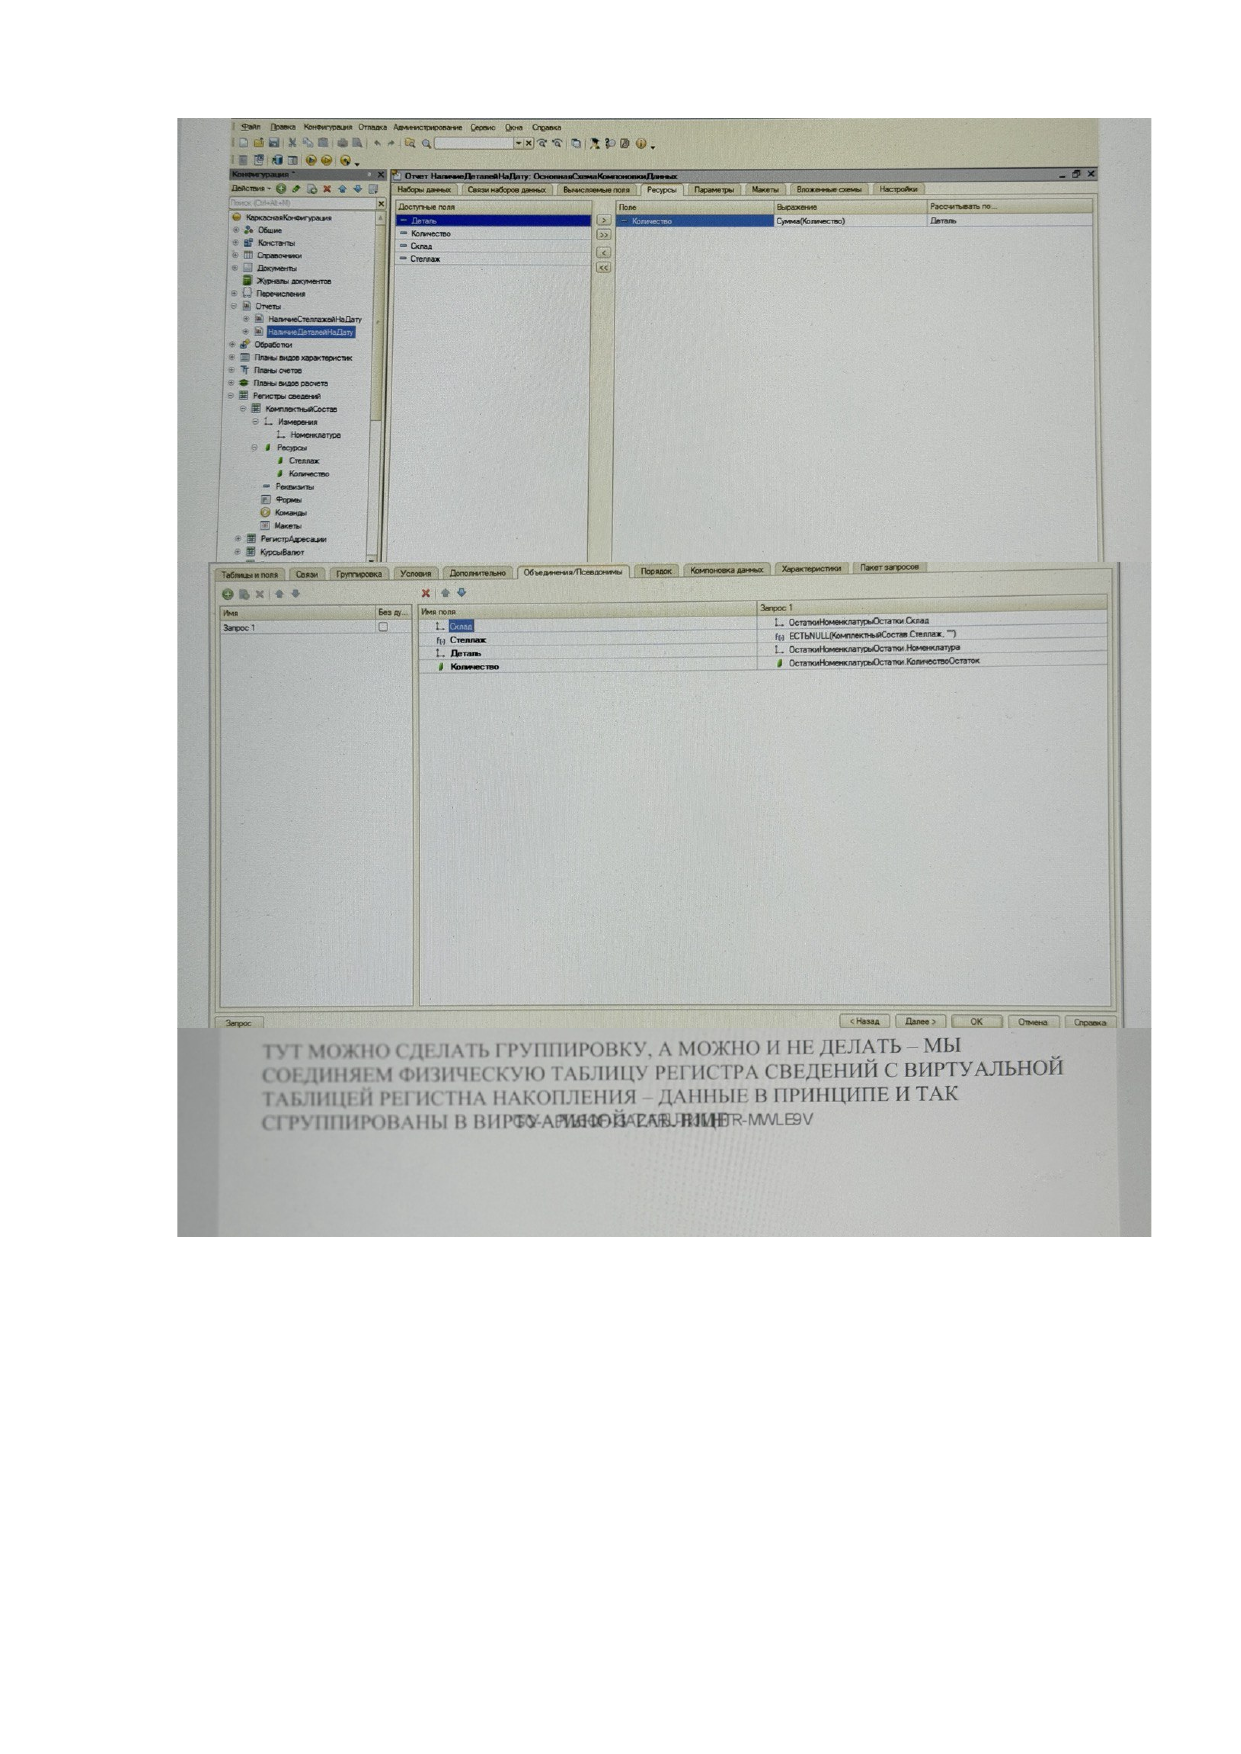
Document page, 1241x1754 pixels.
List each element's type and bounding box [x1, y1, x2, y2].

picture [177, 118, 1152, 1237]
